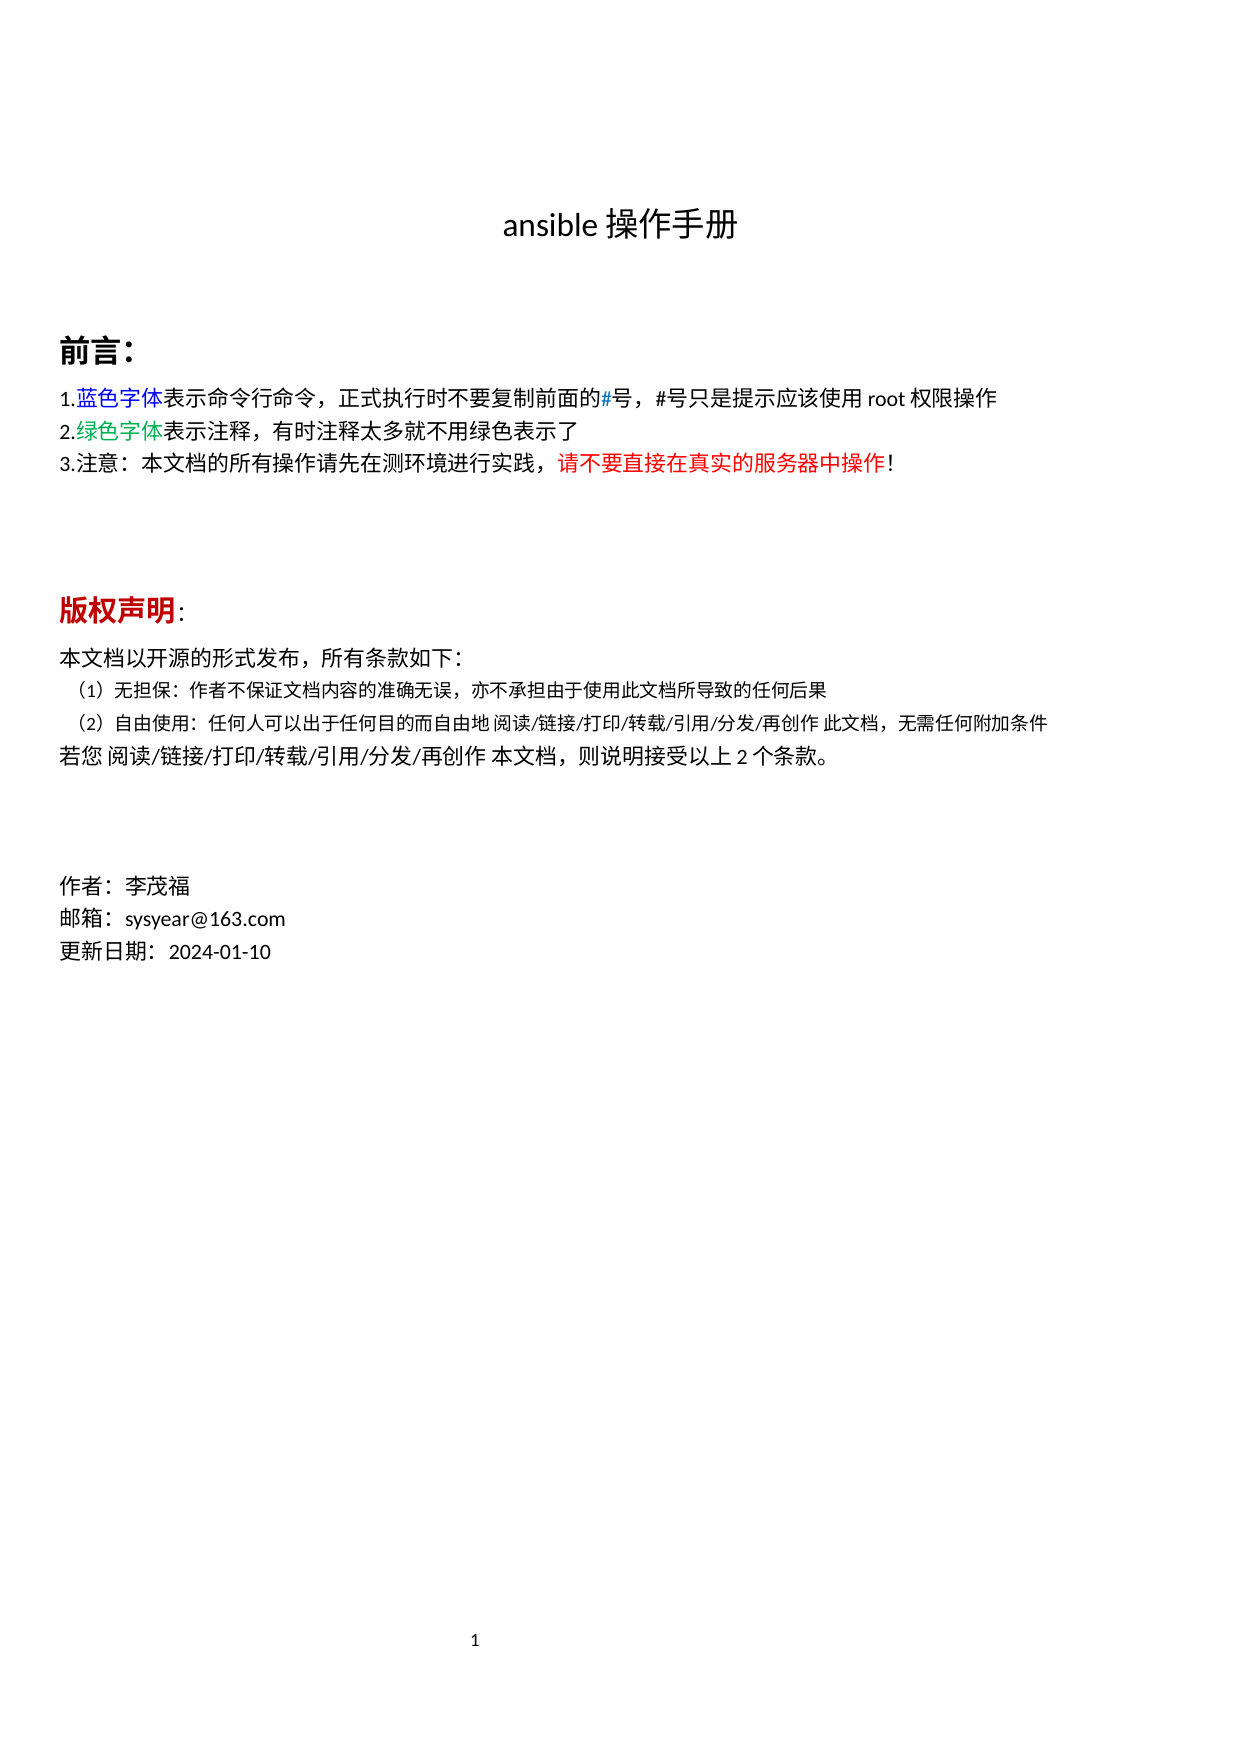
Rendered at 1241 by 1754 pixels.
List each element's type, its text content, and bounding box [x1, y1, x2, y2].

text 作者：李茂福 [59, 868, 1181, 901]
text 若您 阅读/链接/打印/转载/引用/分发/再创作 本文档，则说明接受以上2个条款。 [59, 738, 1181, 771]
text 前言： [59, 316, 1181, 381]
text 邮箱：sysyear@163.com [59, 901, 1181, 933]
text 2.绿色字体表示注释，有时注释太多就不用绿色表示了 [59, 413, 1181, 446]
text 1.蓝色字体表示命令行命令，正式执行时不要复制前面的#号，#号只是提示应该使用root权限操作 [59, 381, 1181, 413]
text （2）自由使用：任何人可以出于任何目的而自由地 阅读/链接/打印/转载/引用/分发/再创作 此文档，无需任何附加条件 [59, 706, 1181, 738]
text 本文档以开源的形式发布，所有条款如下： [59, 641, 1181, 673]
text （1）无担保：作者不保证文档内容的准确无误，亦不承担由于使用此文档所导致的任何后果 [59, 673, 1181, 706]
text 更新日期：2024-01-10 [59, 933, 1181, 966]
text 版权声明： [59, 576, 1181, 641]
text 3.注意：本文档的所有操作请先在测环境进行实践，请不要直接在真实的服务器中操作！ [59, 446, 1181, 478]
subtitle ansible操作手册 [59, 189, 1181, 254]
